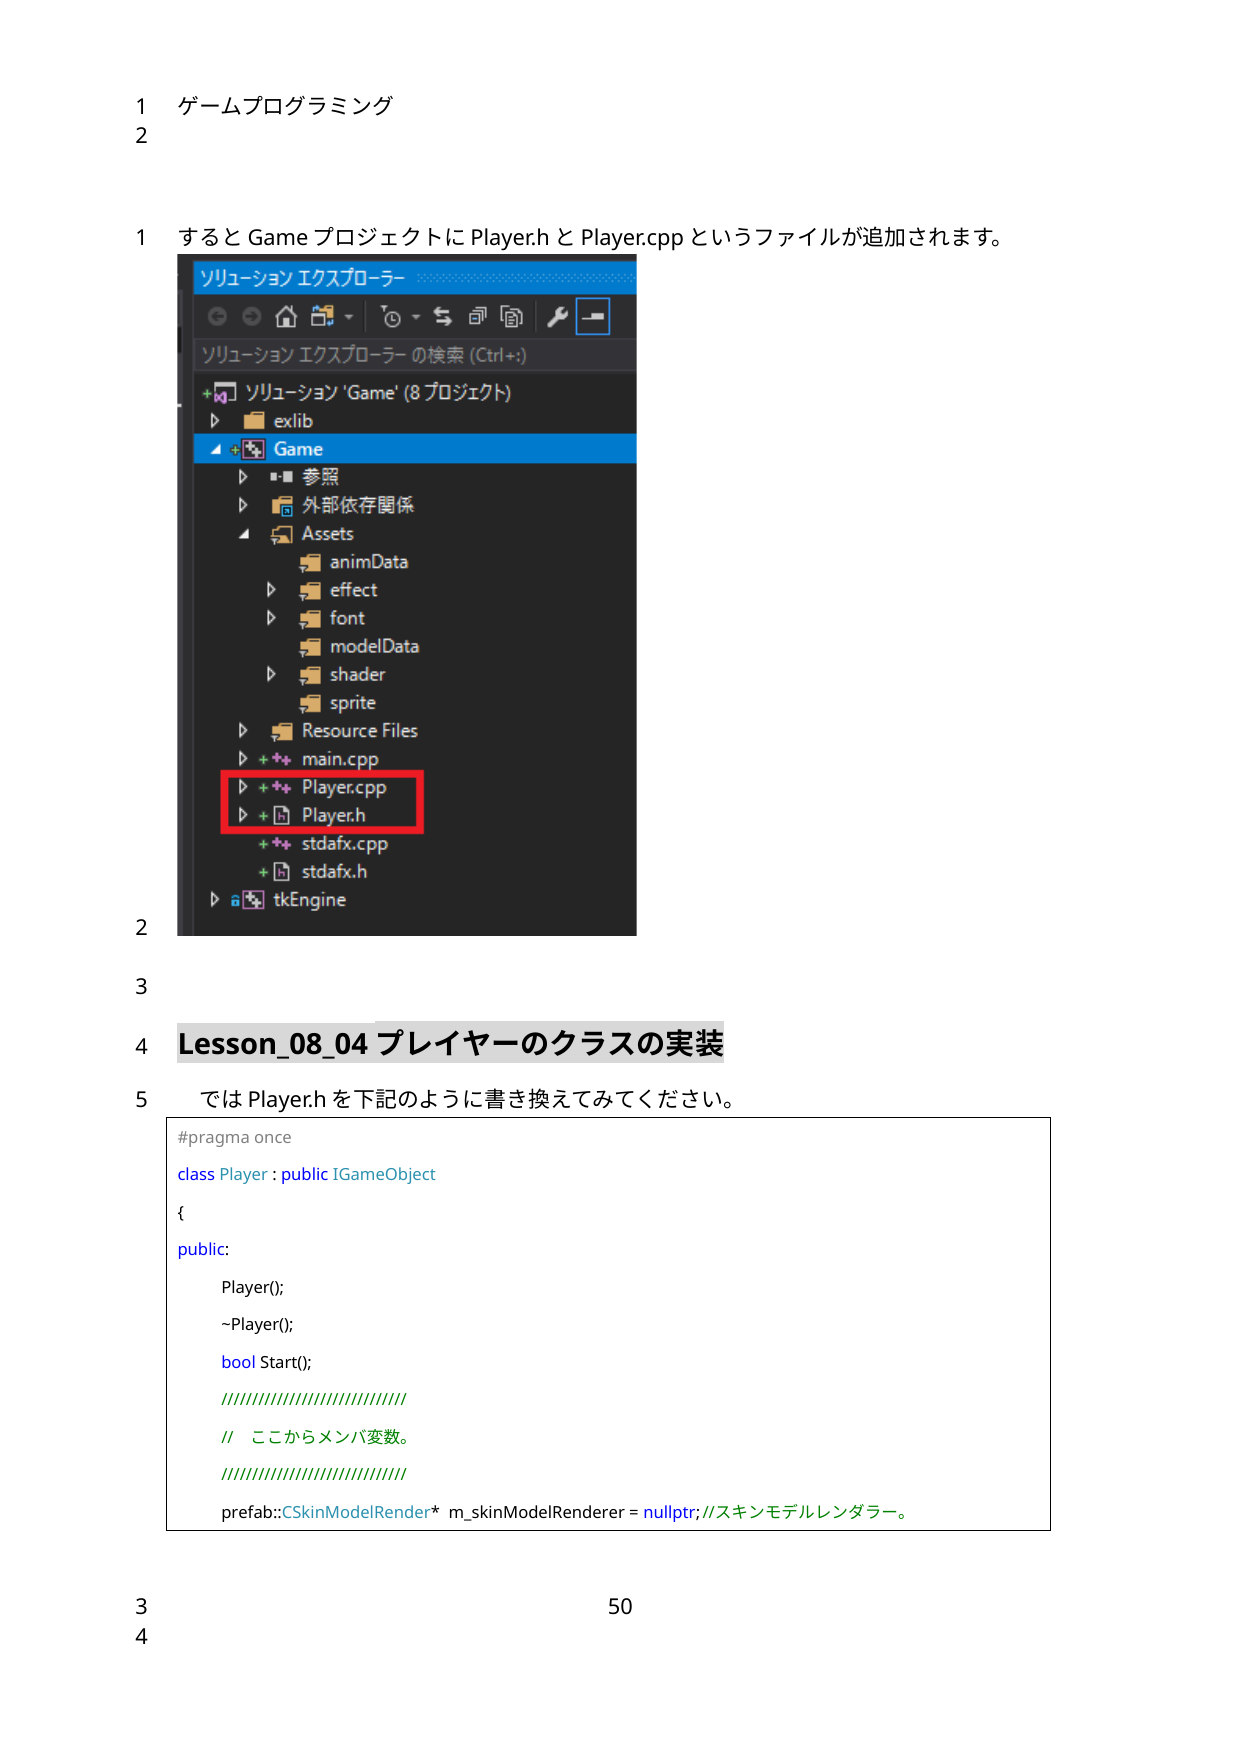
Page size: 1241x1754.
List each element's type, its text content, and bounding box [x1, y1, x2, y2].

picture [177, 254, 637, 936]
subtitle Lesson_08_04 プレイヤーのクラスの実装 [177, 1004, 1063, 1079]
text ではPlayer.hを下記のように書き換えてみてください。 [177, 1079, 1063, 1117]
text するとGameプロジェクトにPlayer.hとPlayer.cppというファイルが追加されます。 [177, 217, 1063, 254]
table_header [167, 1118, 1050, 1530]
